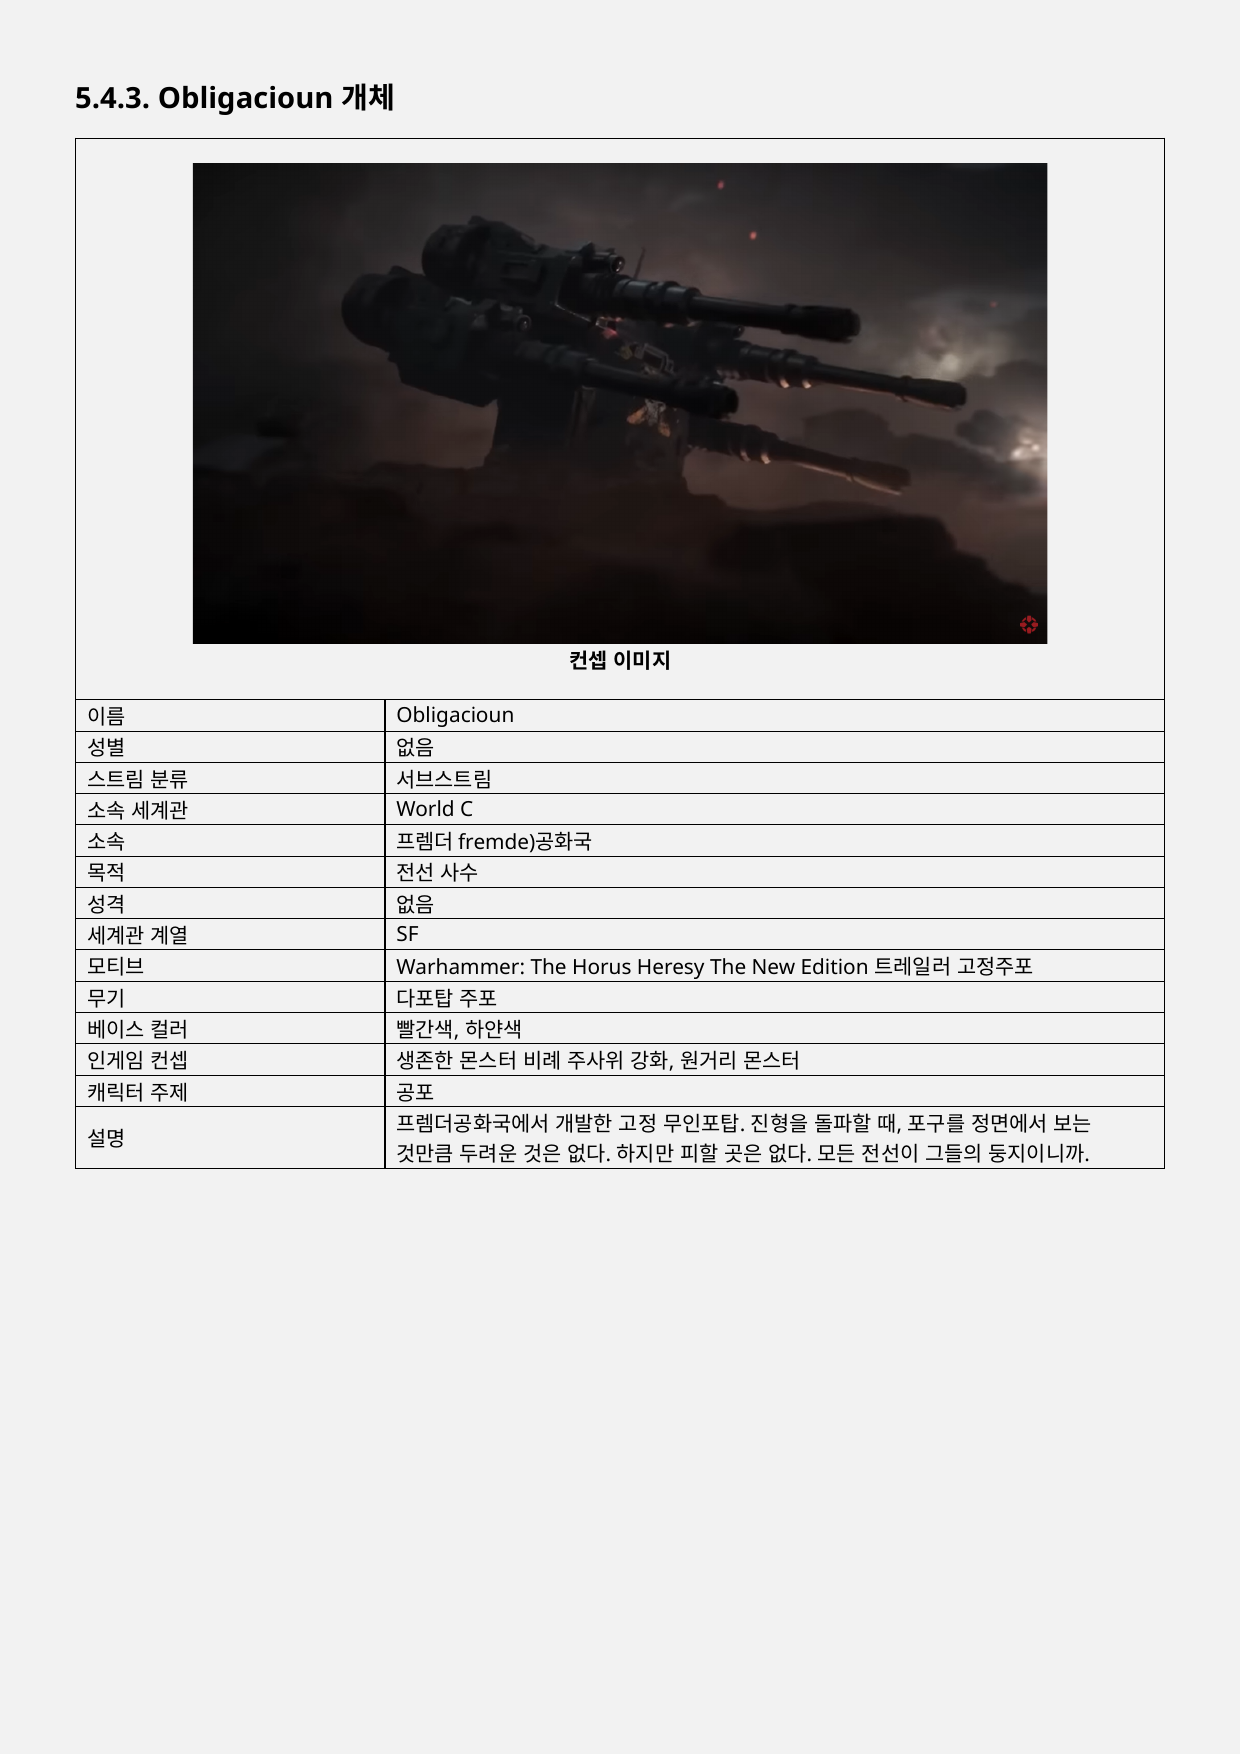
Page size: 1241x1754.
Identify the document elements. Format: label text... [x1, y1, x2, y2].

table_cell 설명 [76, 1107, 384, 1168]
table_cell 프렘더공화국에서 개발한 고정 무인포탑. 진형을 돌파할 때, 포구를 정면에서 보는 것만큼 두려운 것은 없다. 하지만 피할 곳은 없다. 모든 전선이 그들의 둥지이니까. [386, 1107, 1164, 1168]
table_cell 빨간색, 하얀색 [386, 1013, 1164, 1043]
table_cell 프렘더fremde)공화국 [386, 825, 1164, 856]
table_cell 이름 [76, 700, 384, 731]
table_cell 세계관 계열 [76, 919, 384, 949]
table_cell 전선 사수 [386, 857, 1164, 887]
table_cell 생존한 몬스터 비례 주사위 강화, 원거리 몬스터 [386, 1044, 1164, 1075]
table_cell Obligacioun [386, 700, 1164, 731]
table_cell 공포 [386, 1076, 1164, 1106]
table_cell 성별 [76, 732, 384, 762]
table_cell 스트림 분류 [76, 763, 384, 793]
table_cell 인게임 컨셉 [76, 1044, 384, 1075]
picture [192, 163, 1048, 644]
table_cell 모티브 [76, 950, 384, 981]
table_cell 성격 [76, 888, 384, 918]
table_cell 소속 [76, 825, 384, 856]
table_cell 캐릭터 주제 [76, 1076, 384, 1106]
table_cell World C [386, 794, 1164, 824]
table_cell 다포탑 주포 [386, 982, 1164, 1012]
table_cell 베이스 컬러 [76, 1013, 384, 1043]
text Obligacioun 개체 [75, 75, 1165, 117]
table_cell SF [386, 919, 1164, 949]
table_cell 목적 [76, 857, 384, 887]
table_cell 무기 [76, 982, 384, 1012]
table_cell 소속 세계관 [76, 794, 384, 824]
table_cell 없음 [386, 732, 1164, 762]
table_cell 없음 [386, 888, 1164, 918]
table_cell Warhammer: The Horus Heresy The New Edition 트레일러 고정주포 [386, 950, 1164, 981]
table_header 컨셉 이미지 [76, 139, 1164, 699]
table_cell 서브스트림 [386, 763, 1164, 793]
